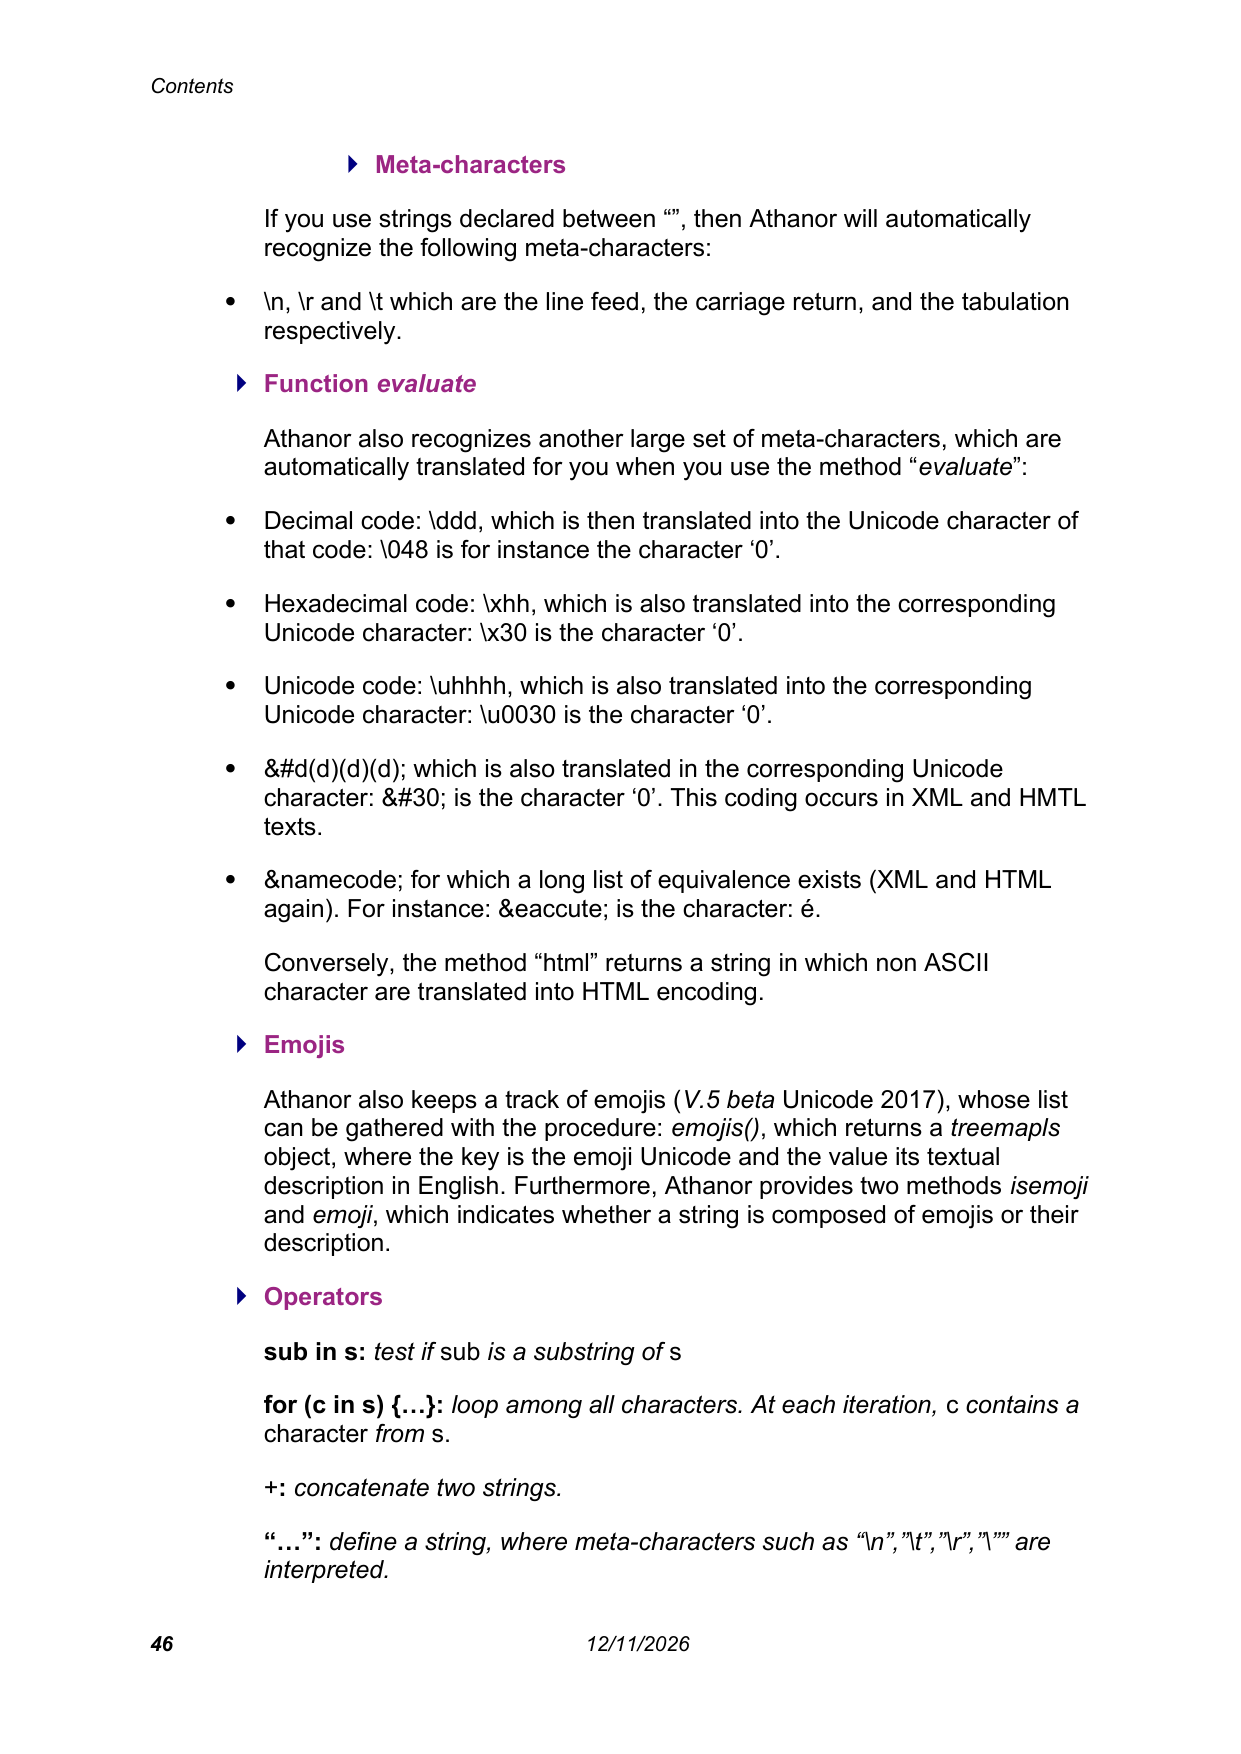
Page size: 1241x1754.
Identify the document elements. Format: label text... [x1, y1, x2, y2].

subtitle Emojis [226, 1030, 1090, 1060]
subtitle Operators [226, 1282, 1090, 1311]
text sub in s: test if sub is a substring of s [263, 1336, 1090, 1365]
list Decimal code: \ddd, which is then translated into the Unicode character of that code: \048 is for instance the character ‘0’. [226, 506, 1090, 564]
list \n, \r and \t which are the line feed, the carriage return, and the tabulation respectively. [226, 287, 1090, 344]
subtitle Function evaluate [226, 369, 1090, 399]
subtitle Meta-characters [337, 150, 1090, 179]
text Athanor also recognizes another large set of meta-characters, which are automatically translated for you when you use the method “evaluate”: [263, 424, 1090, 481]
text “…”: define a string, where meta-characters such as “\n”,”\t”,”\r”,”\”” are interpreted. [263, 1526, 1090, 1584]
text Conversely, the method “html” returns a string in which non ASCII character are translated into HTML encoding. [263, 948, 1090, 1005]
list &#d(d)(d)(d); which is also translated in the corresponding Unicode character: &#30; is the character ‘0’. This coding occurs in XML and HMTL texts. [226, 754, 1090, 840]
list Unicode code: \uhhhh, which is also translated into the corresponding Unicode character: \u0030 is the character ‘0’. [226, 671, 1090, 729]
text +: concatenate two strings. [263, 1473, 1090, 1501]
text for (c in s) {…}: loop among all characters. At each iteration, c contains a character from s. [263, 1390, 1090, 1448]
list &namecode; for which a long list of equivalence exists (XML and HTML again). For instance: &eaccute; is the character: é. [226, 865, 1090, 923]
list Hexadecimal code: \xhh, which is also translated into the corresponding Unicode character: \x30 is the character ‘0’. [226, 589, 1090, 646]
text If you use strings declared between “”, then Athanor will automatically recognize the following meta-characters: [263, 204, 1090, 262]
text Athanor also keeps a track of emojis (V.5 beta Unicode 2017), whose list can be gathered with the procedure: emojis(), which returns a treemapls object, where the key is the emoji Unicode and the value its textual description in English. Furthermore, Athanor provides two methods isemoji and emoji, which indicates whether a string is composed of emojis or their description. [263, 1085, 1090, 1257]
